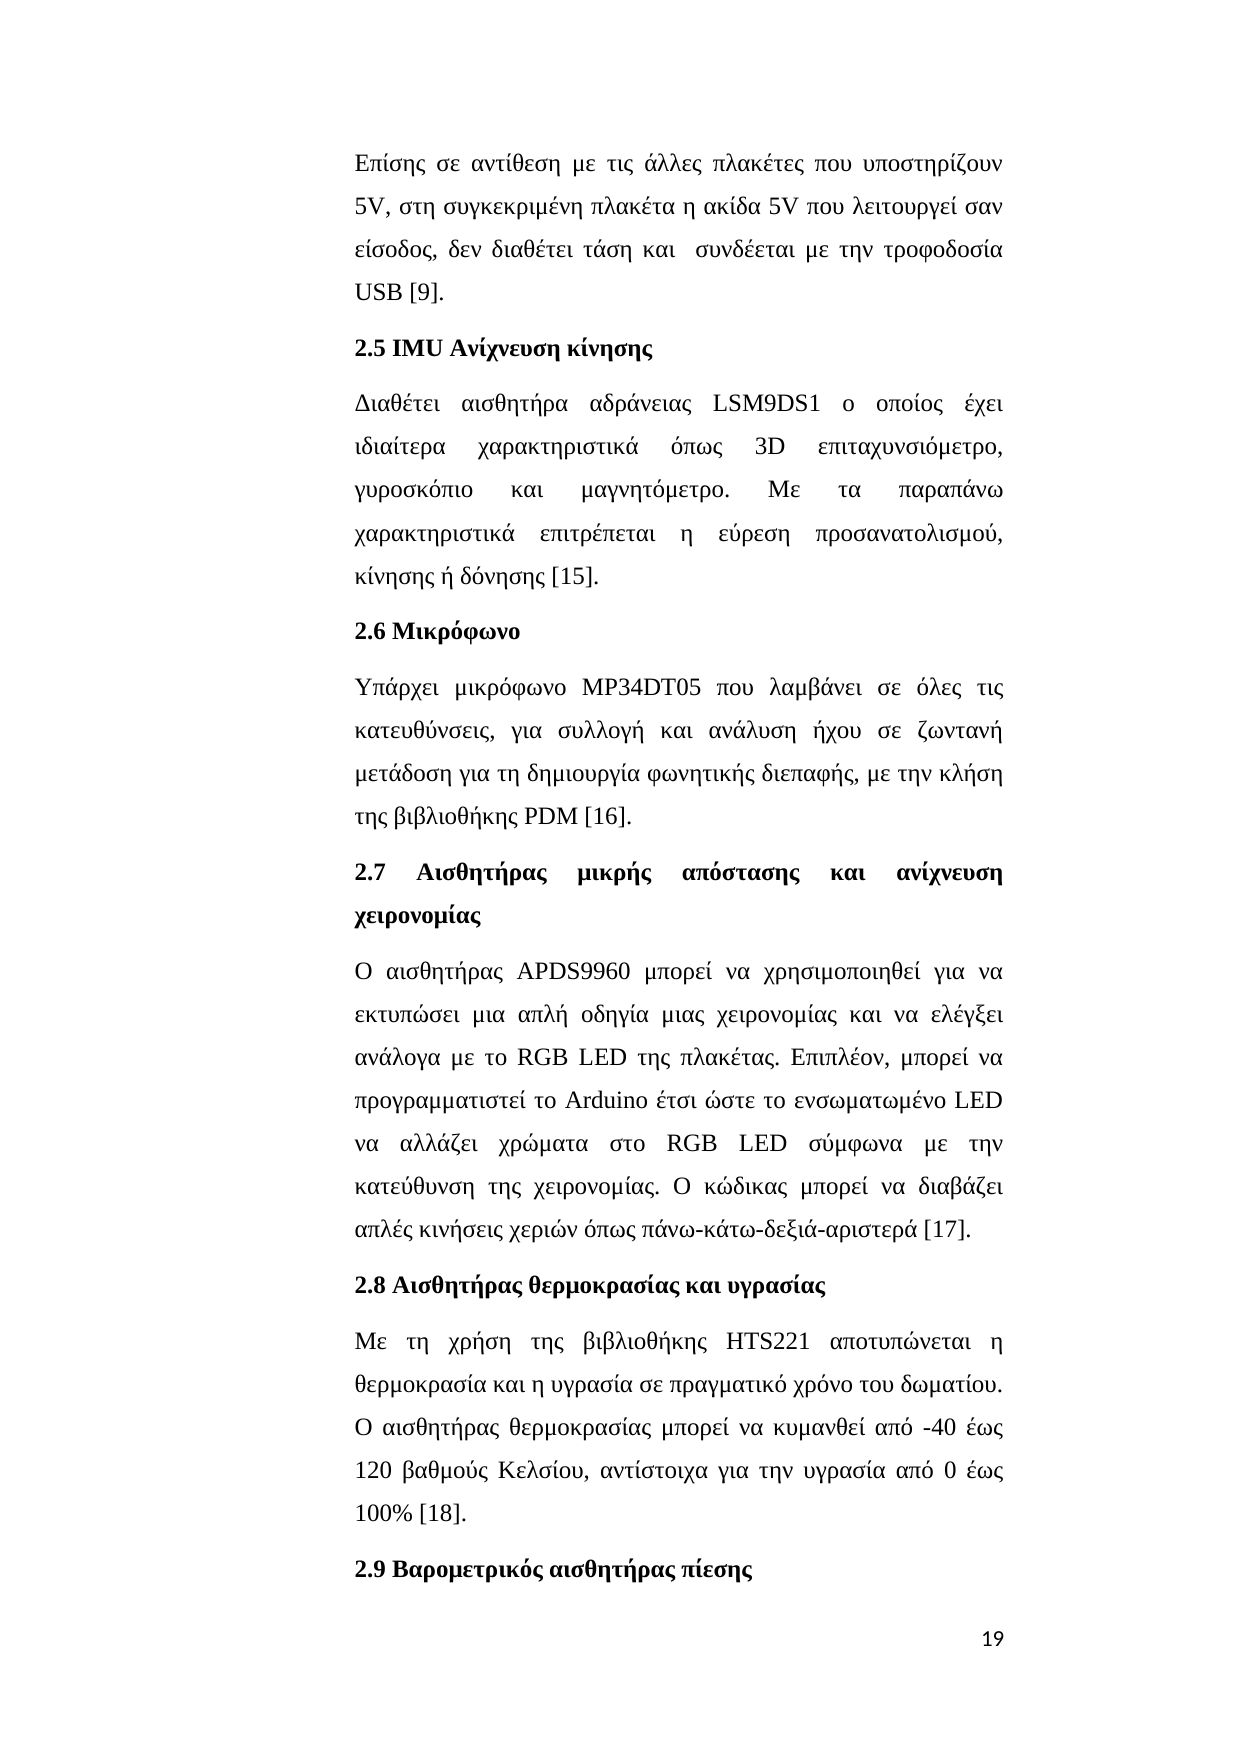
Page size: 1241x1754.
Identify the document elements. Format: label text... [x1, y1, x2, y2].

subtitle IMU Ανίχνευση κίνησης [354, 333, 1004, 361]
text Με τη χρήση της βιβλιοθήκης HTS221 αποτυπώνεται η θερμοκρασία και η υγρασία σε πραγματικό χρόνο του δωματίου. Ο αισθητήρας θερμοκρασίας μπορεί να κυμανθεί από -40 έως 120 βαθμούς Κελσίου, αντίστοιχα για την υγρασία από 0 έως 100% [18]. [354, 1326, 1004, 1527]
text Διαθέτει αισθητήρα αδράνειας LSM9DS1 ο οποίος έχει ιδιαίτερα χαρακτηριστικά όπως 3D επιταχυνσιόμετρο, γυροσκόπιο και μαγνητόμετρο. Με τα παραπάνω χαρακτηριστικά επιτρέπεται η εύρεση προσανατολισμού, κίνησης ή δόνησης [15]. [354, 388, 1004, 589]
subtitle Βαρομετρικός αισθητήρας πίεσης [354, 1554, 1004, 1583]
text Υπάρχει μικρόφωνο MP34DT05 που λαμβάνει σε όλες τις κατευθύνσεις, για συλλογή και ανάλυση ήχου σε ζωντανή μετάδοση για τη δημιουργία φωνητικής διεπαφής, με την κλήση της βιβλιοθήκης PDM [16]. [354, 672, 1004, 830]
subtitle Μικρόφωνο [354, 616, 1004, 645]
subtitle 2.7 Αισθητήρας μικρής απόστασης και ανίχνευση χειρονομίας [354, 857, 1004, 929]
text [354, 148, 1004, 306]
text Ο αισθητήρας APDS9960 μπορεί να χρησιμοποιηθεί για να εκτυπώσει μια απλή οδηγία μιας χειρονομίας και να ελέγξει ανάλογα με το RGB LED της πλακέτας. Επιπλέον, μπορεί να προγραμματιστεί το Arduino έτσι ώστε το ενσωματωμένο LED να αλλάζει χρώματα στο RGB LED σύμφωνα με την κατεύθυνση της χειρονομίας. Ο κώδικας μπορεί να διαβάζει απλές κινήσεις χεριών όπως πάνω-κάτω-δεξιά-αριστερά [17]. [354, 956, 1004, 1243]
subtitle Αισθητήρας θερμοκρασίας και υγρασίας [354, 1270, 1004, 1299]
